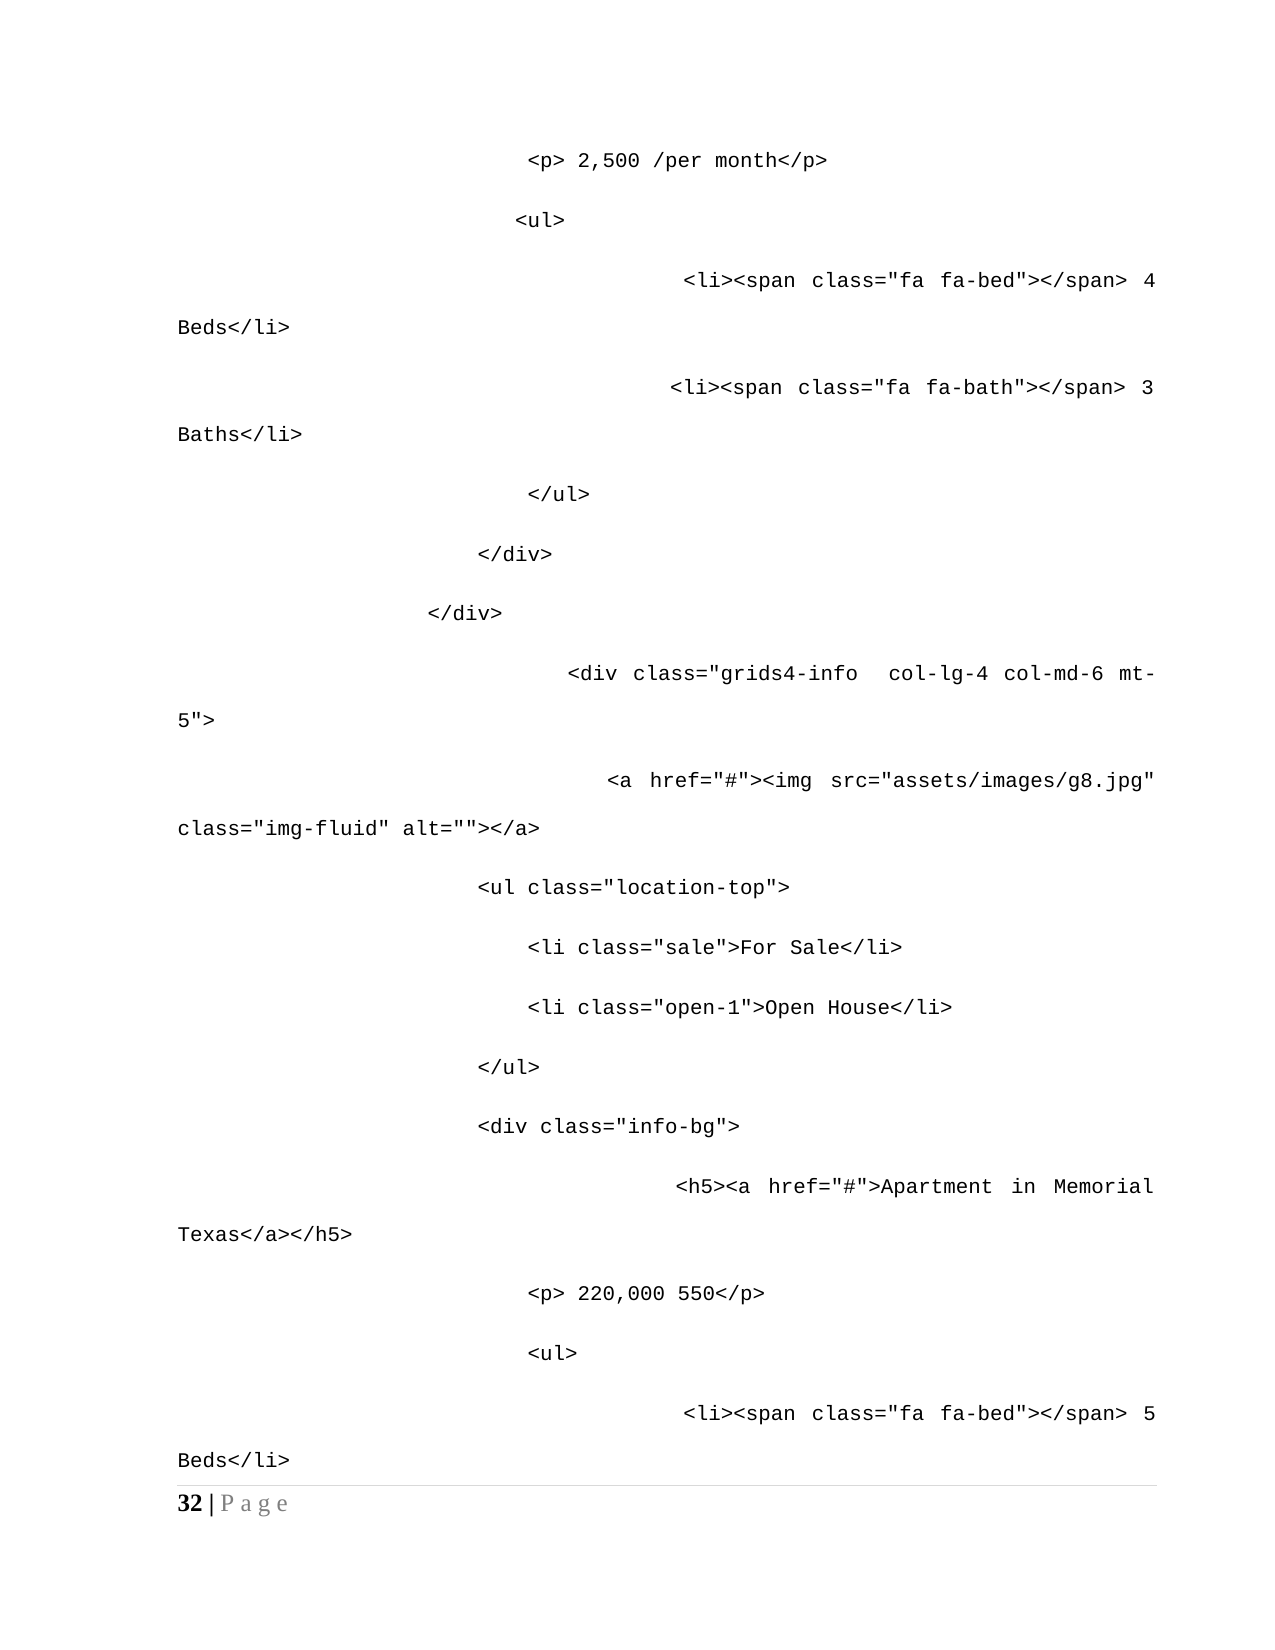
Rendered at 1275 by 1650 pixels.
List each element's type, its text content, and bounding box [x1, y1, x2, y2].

text <li><span class="fa fa-bed"></span> 4 Beds</li> [177, 269, 1157, 341]
text <div class="info-bg"> [177, 1116, 1157, 1140]
text <ul class="location-top"> [177, 877, 1157, 901]
text <a href="#"><img src="assets/images/g8.jpg" class="img-fluid" alt=""></a> [177, 770, 1157, 841]
text <h5><a href="#">Apartment in Memorial Texas</a></h5> [177, 1176, 1157, 1247]
text <li><span class="fa fa-bed"></span> 5 Beds</li> [177, 1403, 1157, 1474]
text <p> 220,000 550</p> [177, 1283, 1157, 1307]
text </ul> [177, 1057, 1157, 1080]
text <li class="sale">For Sale</li> [177, 937, 1157, 961]
text <div class="grids4-info col-lg-4 col-md-6 mt-5"> [177, 663, 1157, 734]
text </div> [177, 543, 1157, 567]
text </div> [177, 603, 1157, 627]
text <p> 2,500 /per month</p> [177, 150, 1157, 174]
text <ul> [177, 210, 1157, 233]
text </ul> [177, 484, 1157, 507]
text <ul> [177, 1343, 1157, 1367]
text <li class="open-1">Open House</li> [177, 997, 1157, 1021]
text <li><span class="fa fa-bath"></span> 3 Baths</li> [177, 377, 1157, 448]
